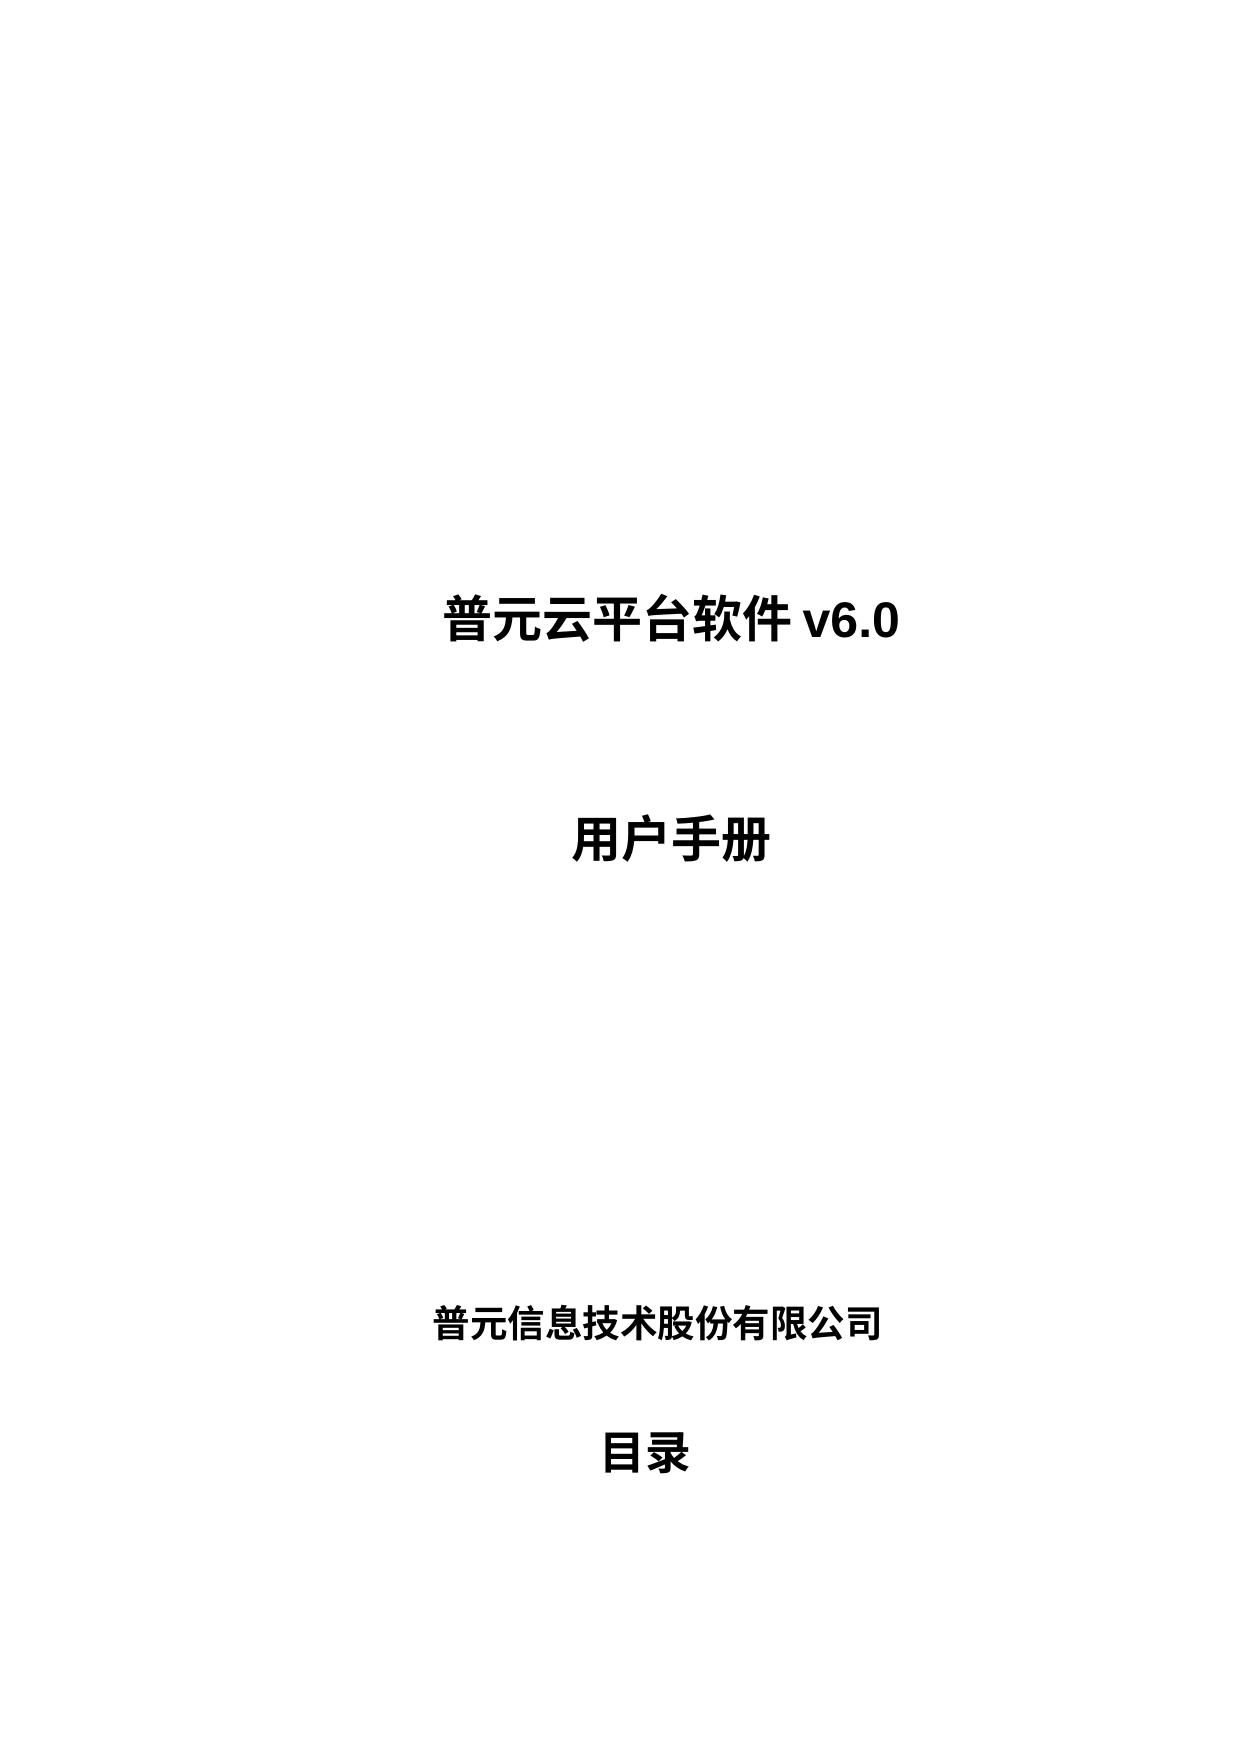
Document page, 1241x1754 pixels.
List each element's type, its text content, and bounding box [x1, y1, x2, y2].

text 普元信息技术股份有限公司 [165, 1294, 1075, 1348]
